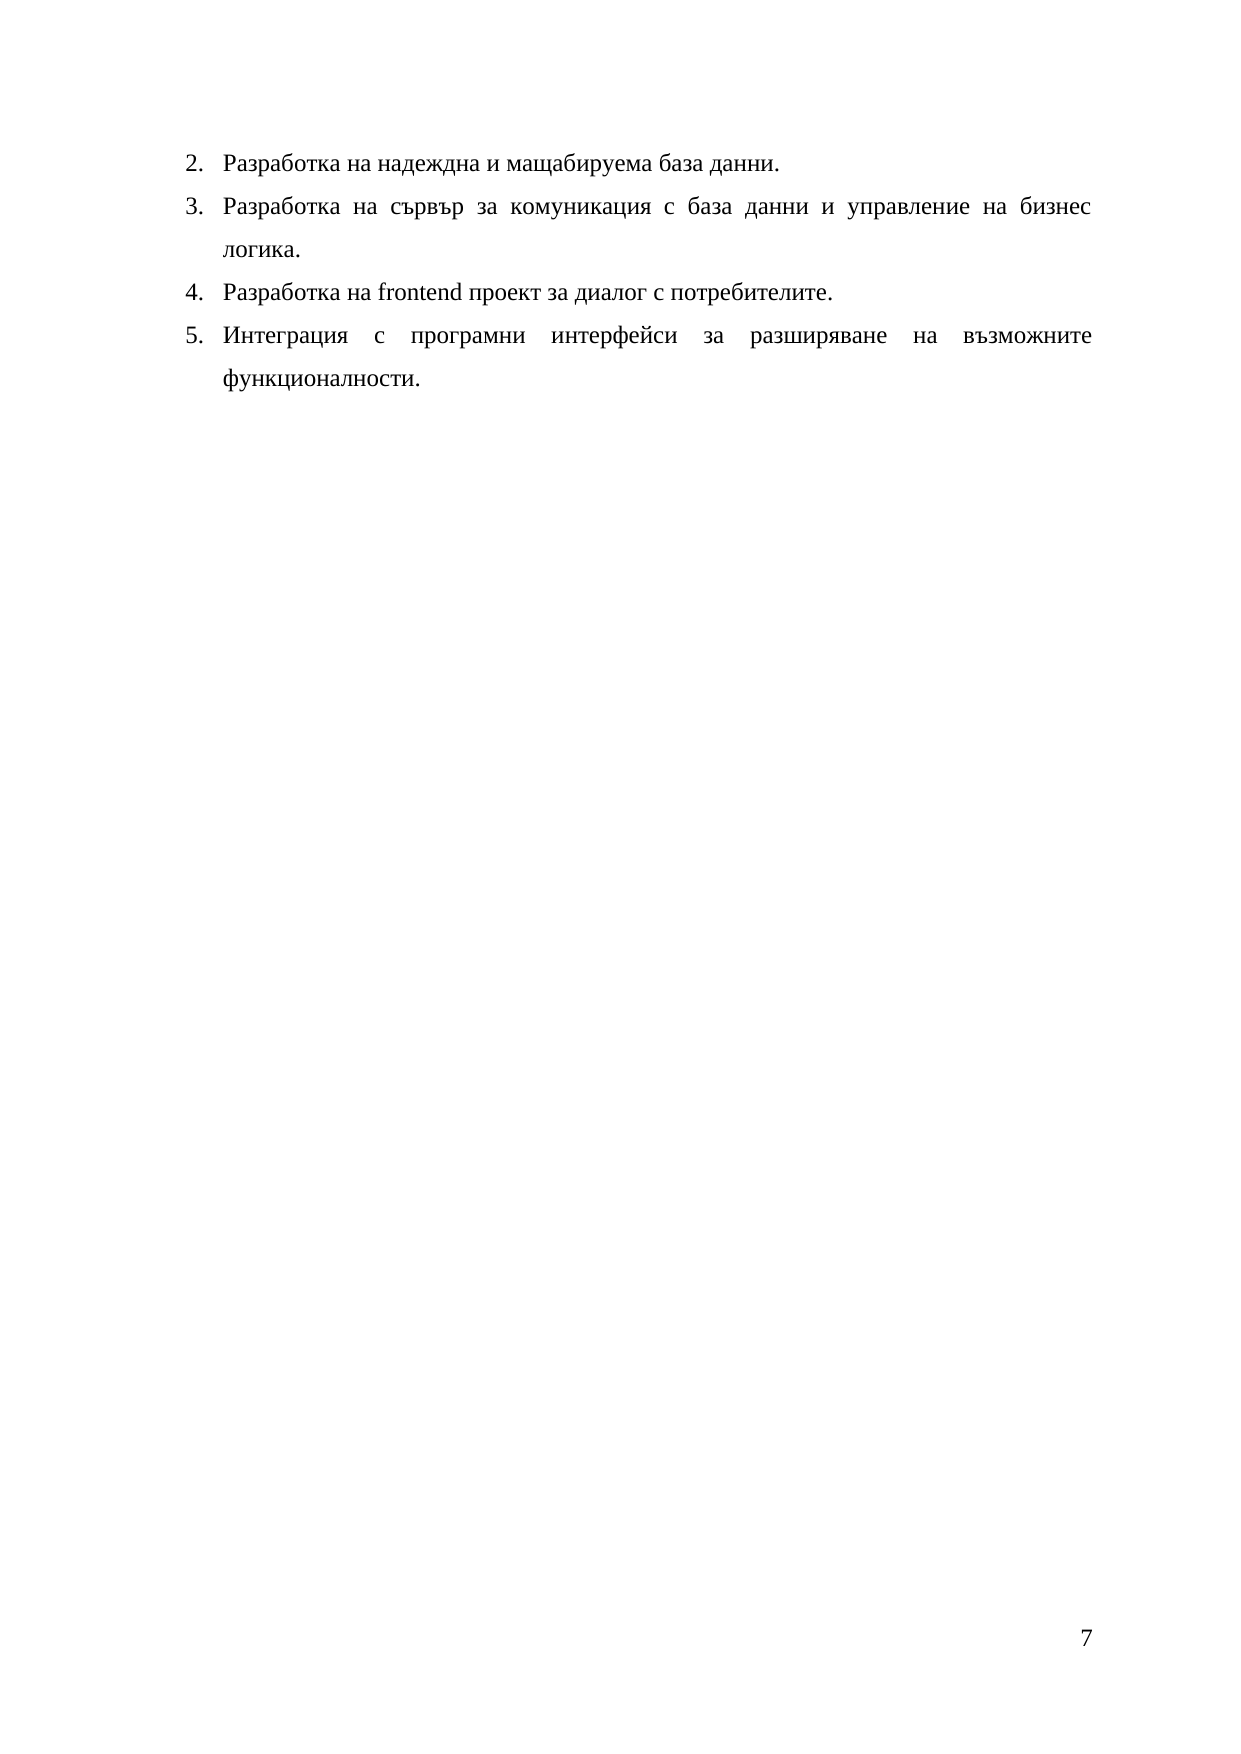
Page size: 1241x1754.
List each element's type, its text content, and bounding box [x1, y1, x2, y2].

list Разработка на frontend проект за диалог с потребителите. [185, 277, 1093, 306]
list Интеграция с програмни интерфейси за разширяване на възможните функционалности. [185, 320, 1093, 392]
list Разработка на надеждна и мащабируема база данни. [185, 148, 1093, 176]
list Разработка на сървър за комуникация с база данни и управление на бизнес логика. [185, 191, 1093, 263]
